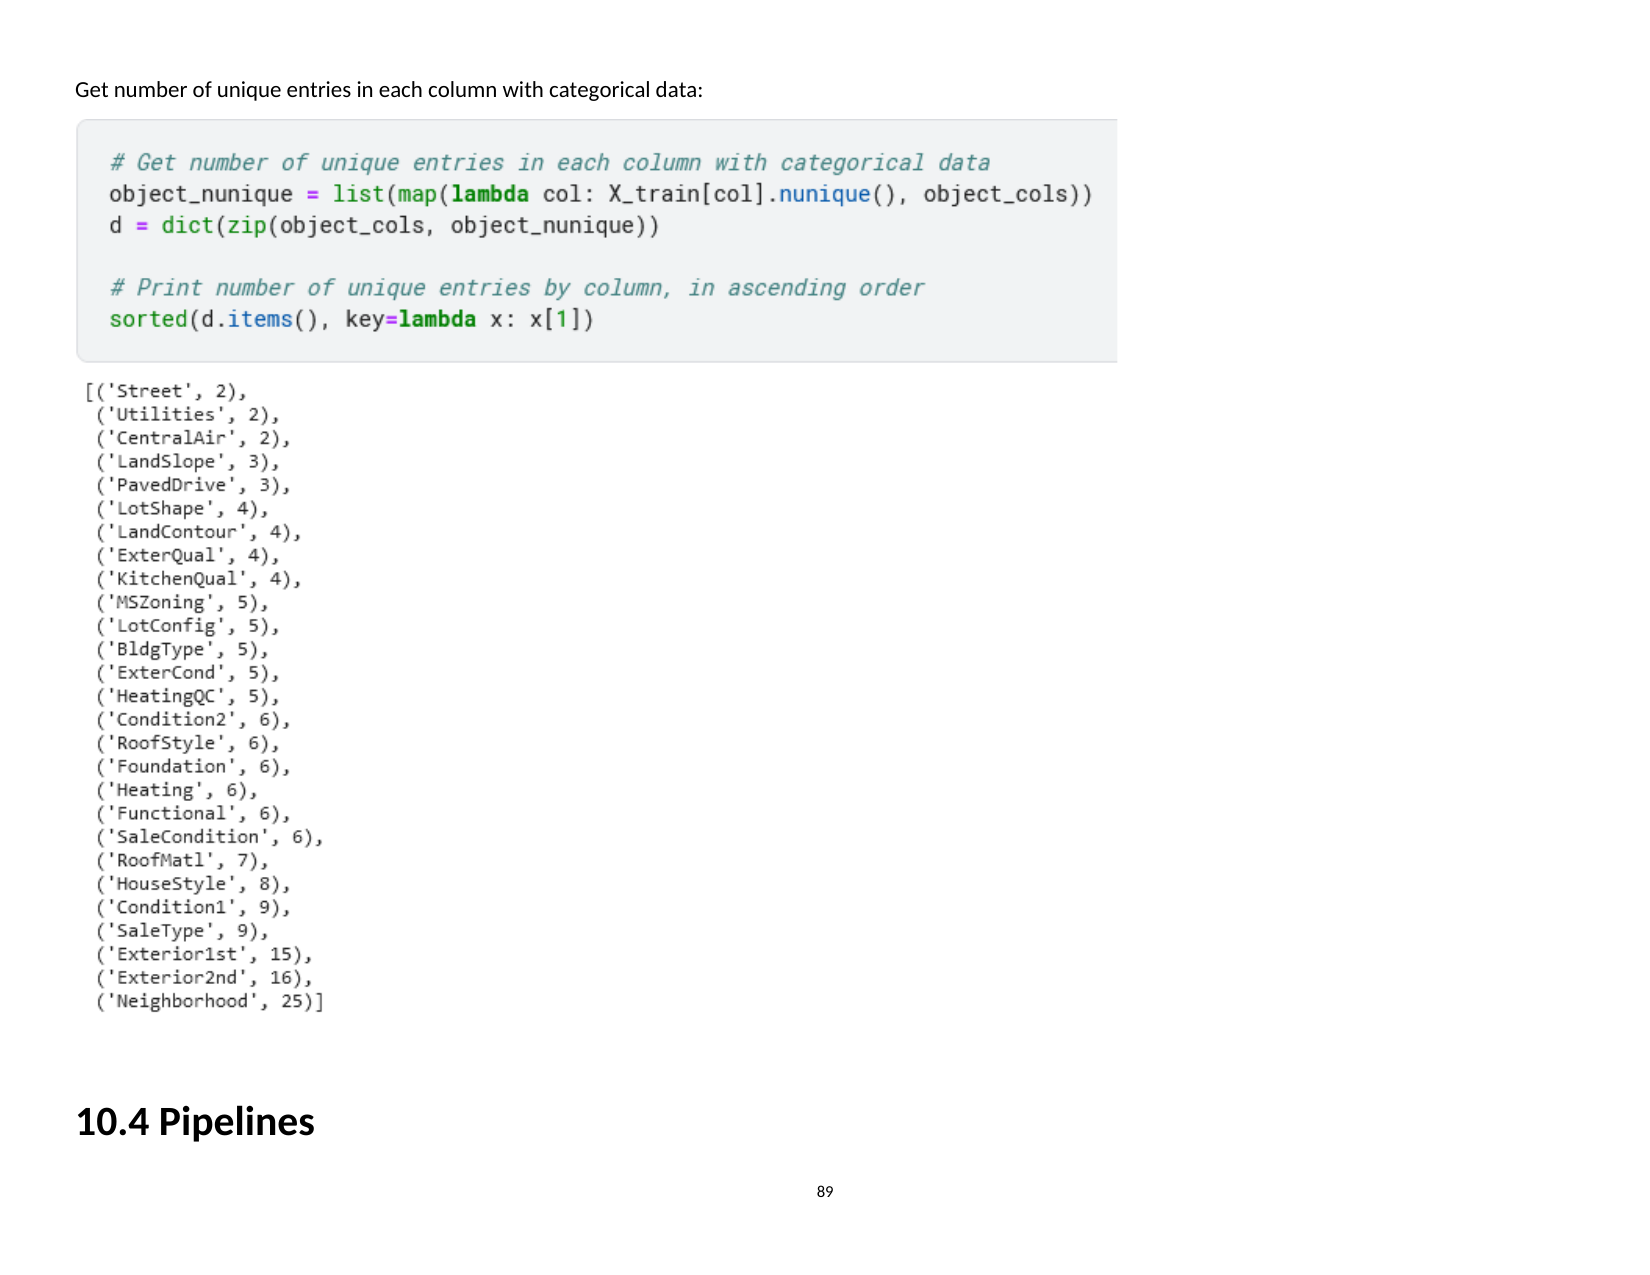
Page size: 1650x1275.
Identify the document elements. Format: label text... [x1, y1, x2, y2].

text Get number of unique entries in each column with categorical data: [75, 75, 1575, 103]
text 10.4 Pipelines [75, 1095, 1575, 1146]
picture [75, 119, 1118, 1034]
